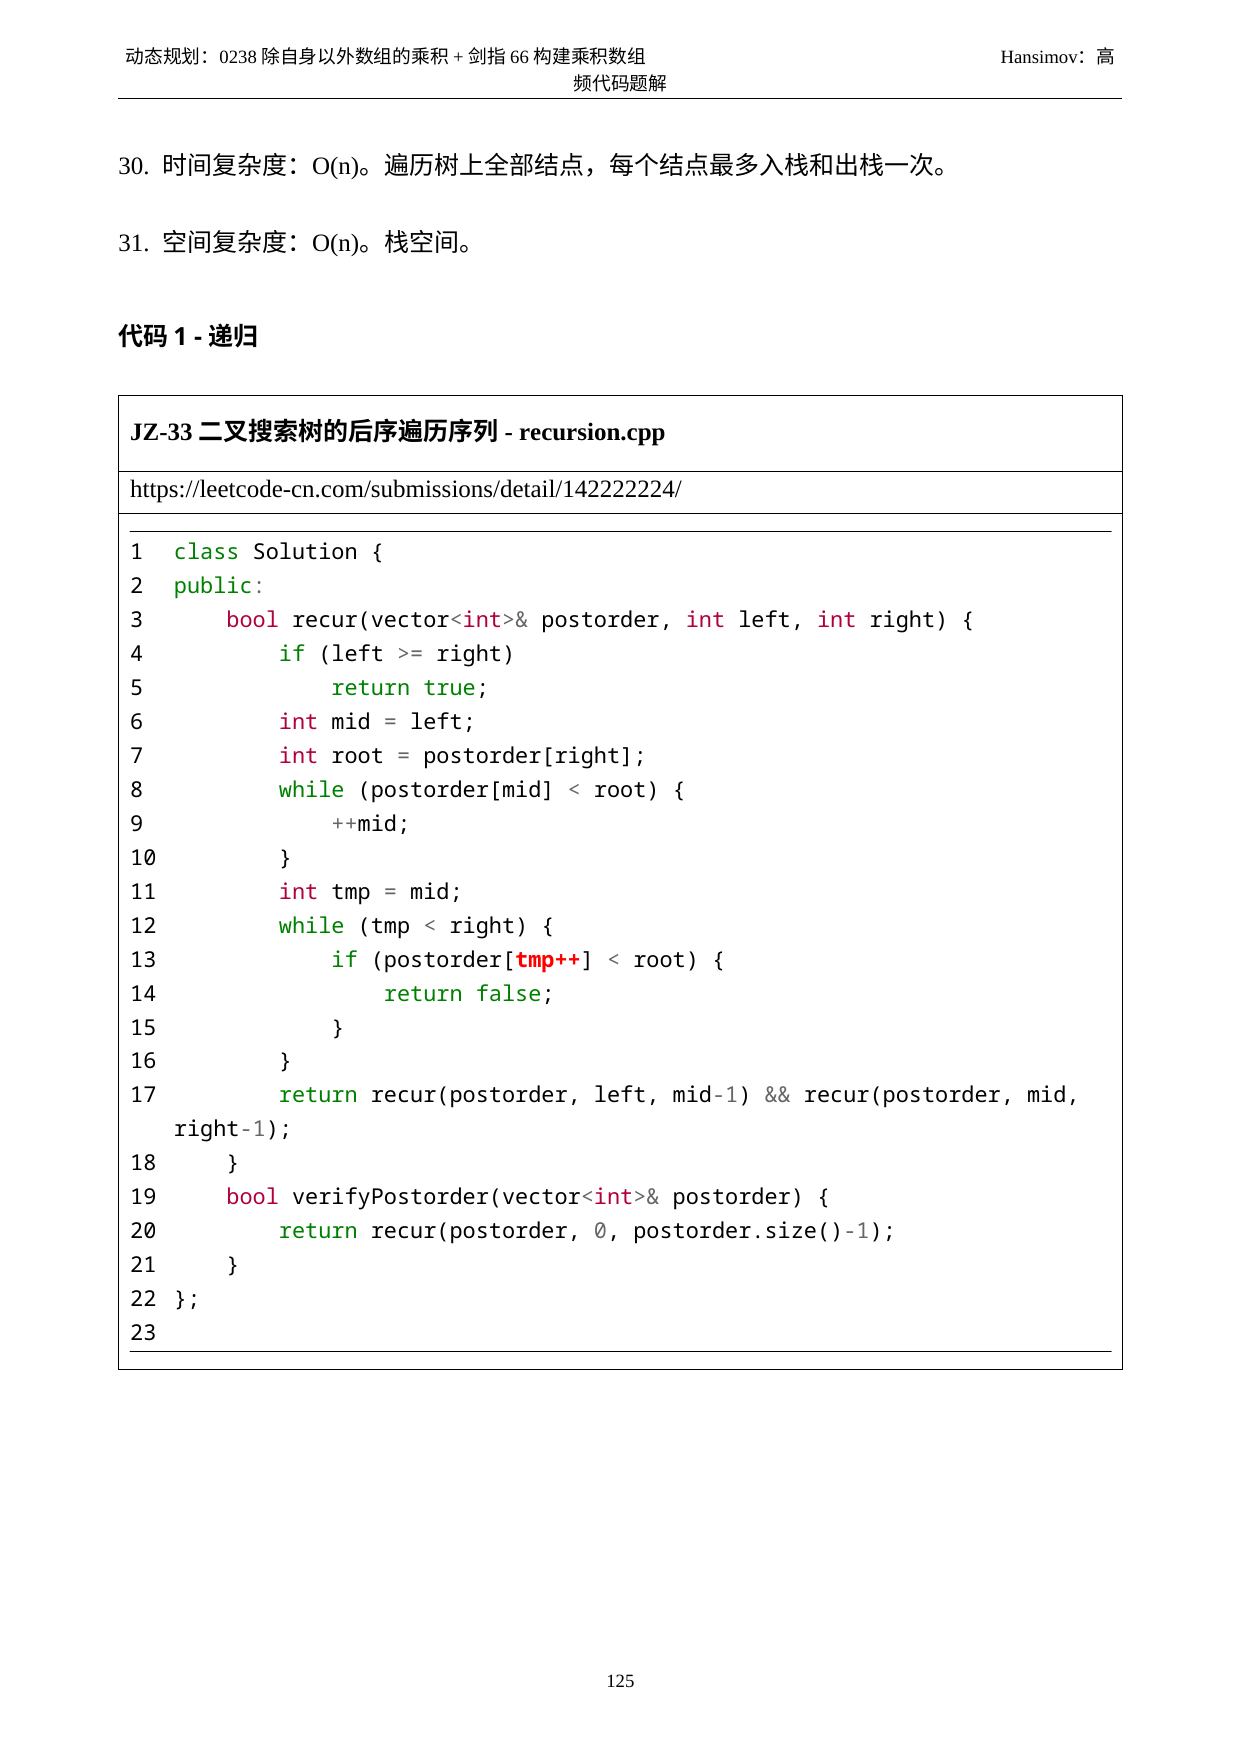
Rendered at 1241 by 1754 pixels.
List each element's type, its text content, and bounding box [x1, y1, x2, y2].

table_header JZ-33 二叉搜索树的后序遍历序列 - recursion.cpp [119, 396, 1122, 471]
table_cell https://leetcode-cn.com/submissions/detail/142222224/ [119, 472, 1122, 513]
table_cell class Solution { public: bool recur(vector<int>& postorder, int left, int right) { if (left >= right) return true; int mid = left; int root = postorder[right]; while (postorder[mid] < root) { ++mid; } int tmp = mid; while (tmp < right) { if (postorder[tmp++] < root) { return false; } } return recur(postorder, left, mid-1) && recur(postorder, mid, right-1); } bool verifyPostorder(vector<int>& postorder) { return recur(postorder, 0, postorder.size()-1); } }; [119, 514, 1122, 1369]
subtitle 代码1 - 递归 [118, 301, 1097, 369]
list 时间复杂度：O(n)。遍历树上全部结点，每个结点最多入栈和出栈一次。 [118, 130, 1122, 198]
list 空间复杂度：O(n)。栈空间。 [118, 207, 1122, 275]
